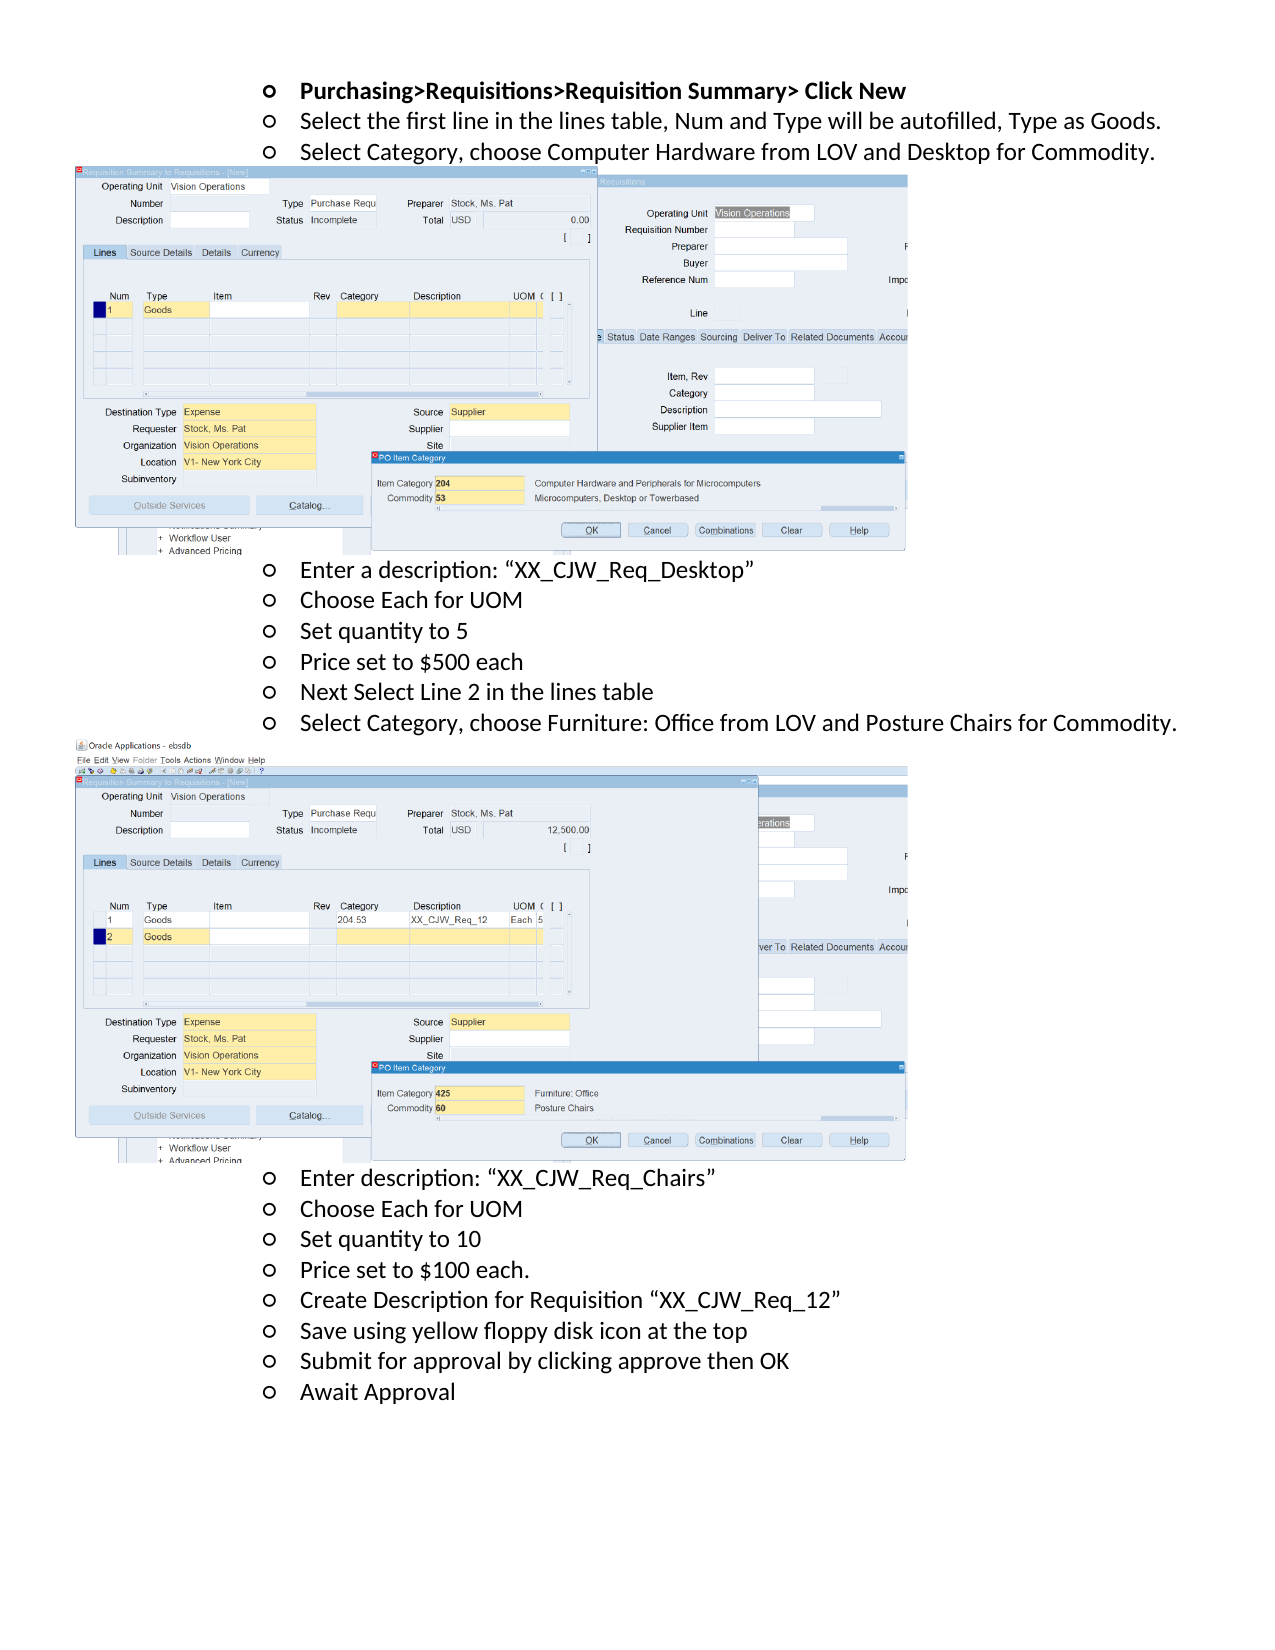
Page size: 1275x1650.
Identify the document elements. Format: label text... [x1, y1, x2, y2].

list Choose Each for UOM [262, 585, 1200, 615]
list Submit for approval by clicking approve then OK [262, 1345, 1200, 1376]
list Create Description for Requisition “XX_CJW_Req_12” [262, 1284, 1200, 1315]
list Enter description: “XX_CJW_Req_Chairs” [262, 1162, 1200, 1193]
list Price set to $500 each [262, 646, 1200, 676]
list Price set to $100 each. [262, 1254, 1200, 1284]
picture [75, 166, 908, 555]
list Set quantity to 10 [262, 1223, 1200, 1254]
list Set quantity to 5 [262, 615, 1200, 646]
list Next Select Line 2 in the lines table [262, 676, 1200, 707]
list Purchasing>Requisitions>Requisition Summary> Click New [262, 75, 1200, 106]
list Choose Each for UOM [262, 1193, 1200, 1223]
list Await Approval [262, 1376, 1200, 1406]
list Select Category, choose Furniture: Office from LOV and Posture Chairs for Commodity. [262, 707, 1200, 737]
picture [75, 737, 908, 1163]
list Enter a description: “XX_CJW_Req_Desktop” [262, 554, 1200, 585]
list Save using yellow floppy disk icon at the top [262, 1315, 1200, 1345]
list Select the first line in the lines table, Num and Type will be autofilled, Type as Goods. [262, 106, 1200, 136]
list Select Category, choose Computer Hardware from LOV and Desktop for Commodity. [262, 136, 1200, 167]
